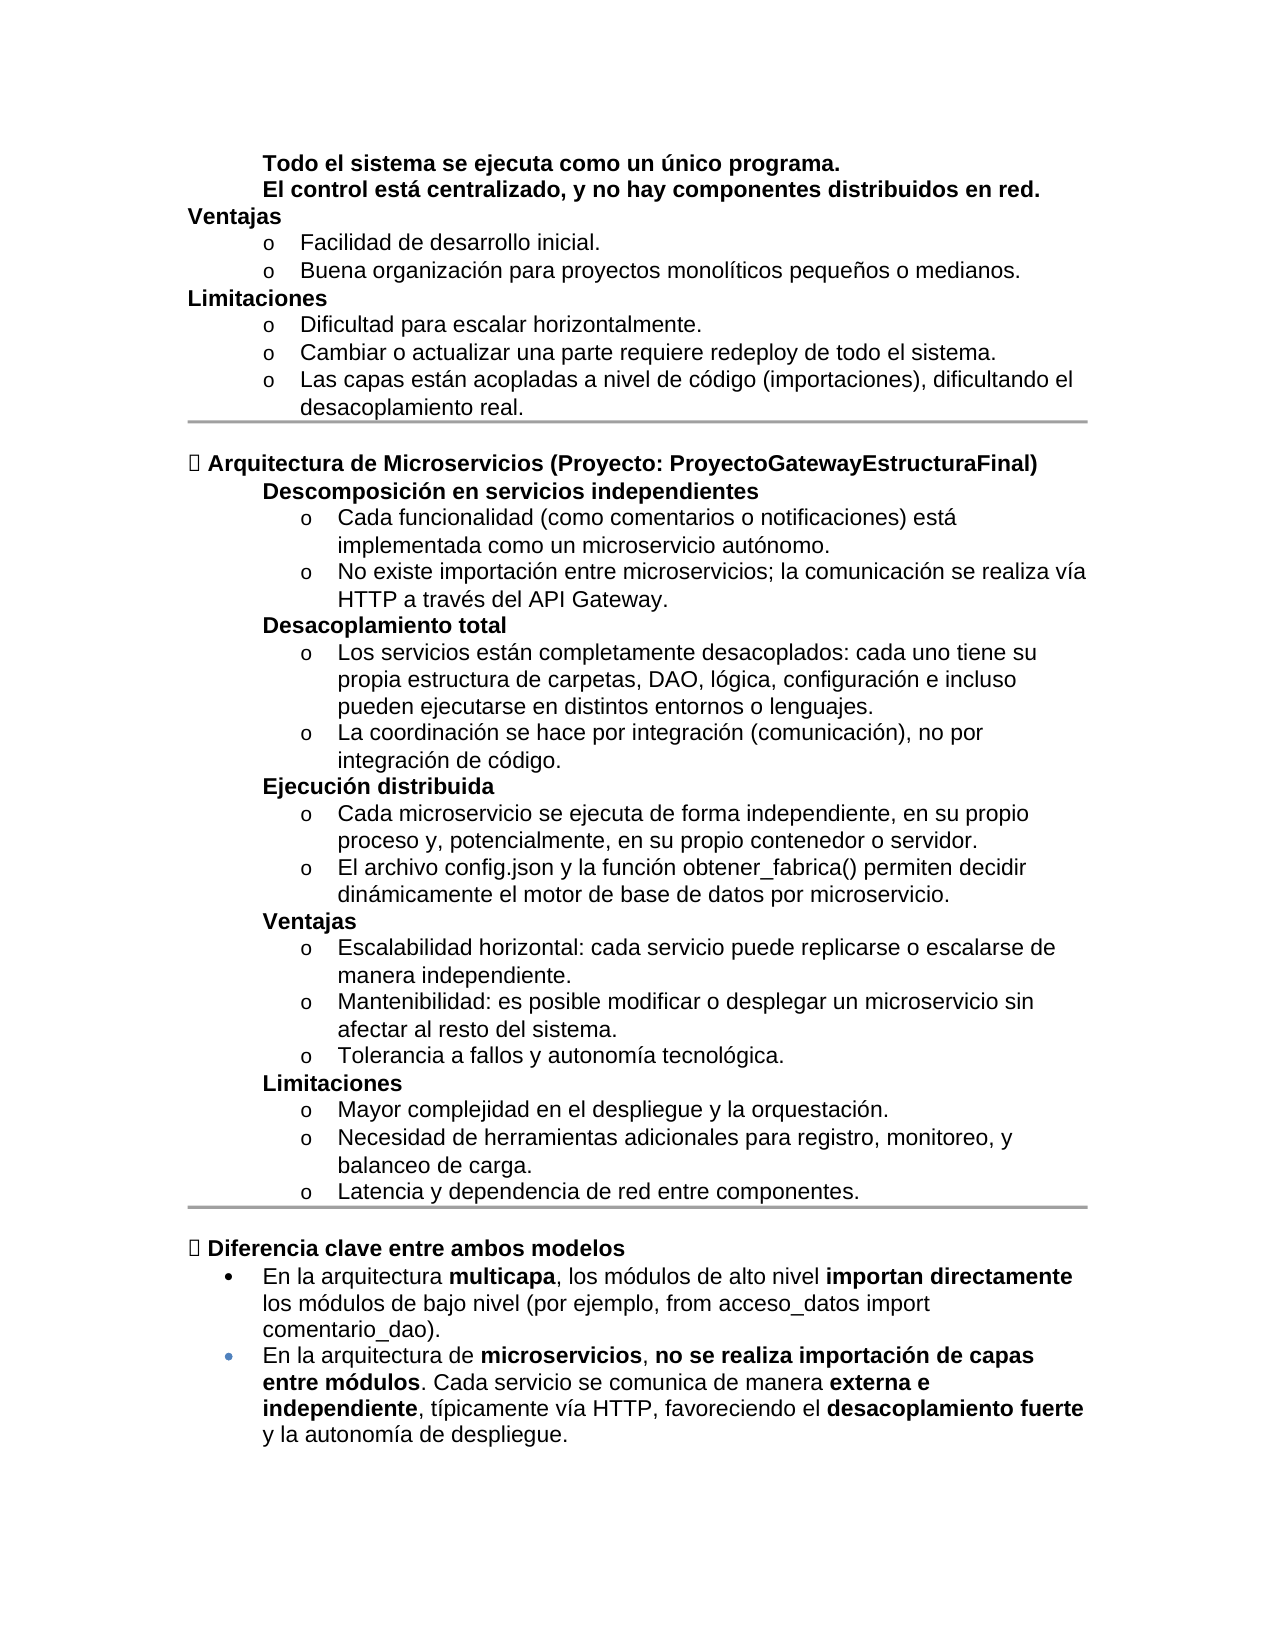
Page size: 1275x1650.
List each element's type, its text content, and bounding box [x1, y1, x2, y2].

text Desacoplamiento total [262, 612, 1087, 639]
text 🎯 Diferencia clave entre ambos modelos [187, 1232, 1087, 1263]
list Latencia y dependencia de red entre componentes. [300, 1178, 1087, 1205]
text Descomposición en servicios independientes [187, 478, 1087, 504]
list Cada microservicio se ejecuta de forma independiente, en su propio proceso y, potencialmente, en su propio contenedor o servidor. [300, 799, 1087, 854]
text Todo el sistema se ejecuta como un único programa. [262, 150, 1087, 176]
list Facilidad de desarrollo inicial. [262, 229, 1087, 257]
text Limitaciones [262, 1070, 1087, 1096]
list Cambiar o actualizar una parte requiere redeploy de todo el sistema. [262, 338, 1087, 366]
text El control está centralizado, y no hay componentes distribuidos en red. [262, 176, 1087, 203]
text Ventajas [187, 203, 1087, 229]
list Mantenibilidad: es posible modificar o desplegar un microservicio sin afectar al resto del sistema. [300, 988, 1087, 1042]
list Las capas están acopladas a nivel de código (importaciones), dificultando el desacoplamiento real. [262, 366, 1087, 420]
list Cada funcionalidad (como comentarios o notificaciones) está implementada como un microservicio autónomo. [300, 504, 1087, 558]
list Dificultad para escalar horizontalmente. [262, 311, 1087, 338]
text Limitaciones [187, 284, 1087, 311]
list Escalabilidad horizontal: cada servicio puede replicarse o escalarse de manera independiente. [300, 934, 1087, 988]
list Buena organización para proyectos monolíticos pequeños o medianos. [262, 257, 1087, 284]
text Ventajas [262, 908, 1087, 934]
list En la arquitectura de microservicios, no se realiza importación de capas entre módulos. Cada servicio se comunica de manera externa e independiente, típicamente vía HTTP, favoreciendo el desacoplamiento fuerte y la autonomía de despliegue. [225, 1342, 1087, 1448]
list Tolerancia a fallos y autonomía tecnológica. [300, 1042, 1087, 1070]
list La coordinación se hace por integración (comunicación), no por integración de código. [300, 719, 1087, 773]
list Los servicios están completamente desacoplados: cada uno tiene su propia estructura de carpetas, DAO, lógica, configuración e incluso pueden ejecutarse en distintos entornos o lenguajes. [300, 639, 1087, 719]
text 🧩 Arquitectura de Microservicios (Proyecto: ProyectoGatewayEstructuraFinal) [187, 447, 1087, 478]
list El archivo config.json y la función obtener_fabrica() permiten decidir dinámicamente el motor de base de datos por microservicio. [300, 854, 1087, 908]
list No existe importación entre microservicios; la comunicación se realiza vía HTTP a través del API Gateway. [300, 558, 1087, 612]
text Ejecución distribuida [262, 773, 1087, 799]
list Necesidad de herramientas adicionales para registro, monitoreo, y balanceo de carga. [300, 1124, 1087, 1178]
list Mayor complejidad en el despliegue y la orquestación. [300, 1096, 1087, 1124]
list En la arquitectura multicapa, los módulos de alto nivel importan directamente los módulos de bajo nivel (por ejemplo, from acceso_datos import comentario_dao). [225, 1263, 1087, 1342]
